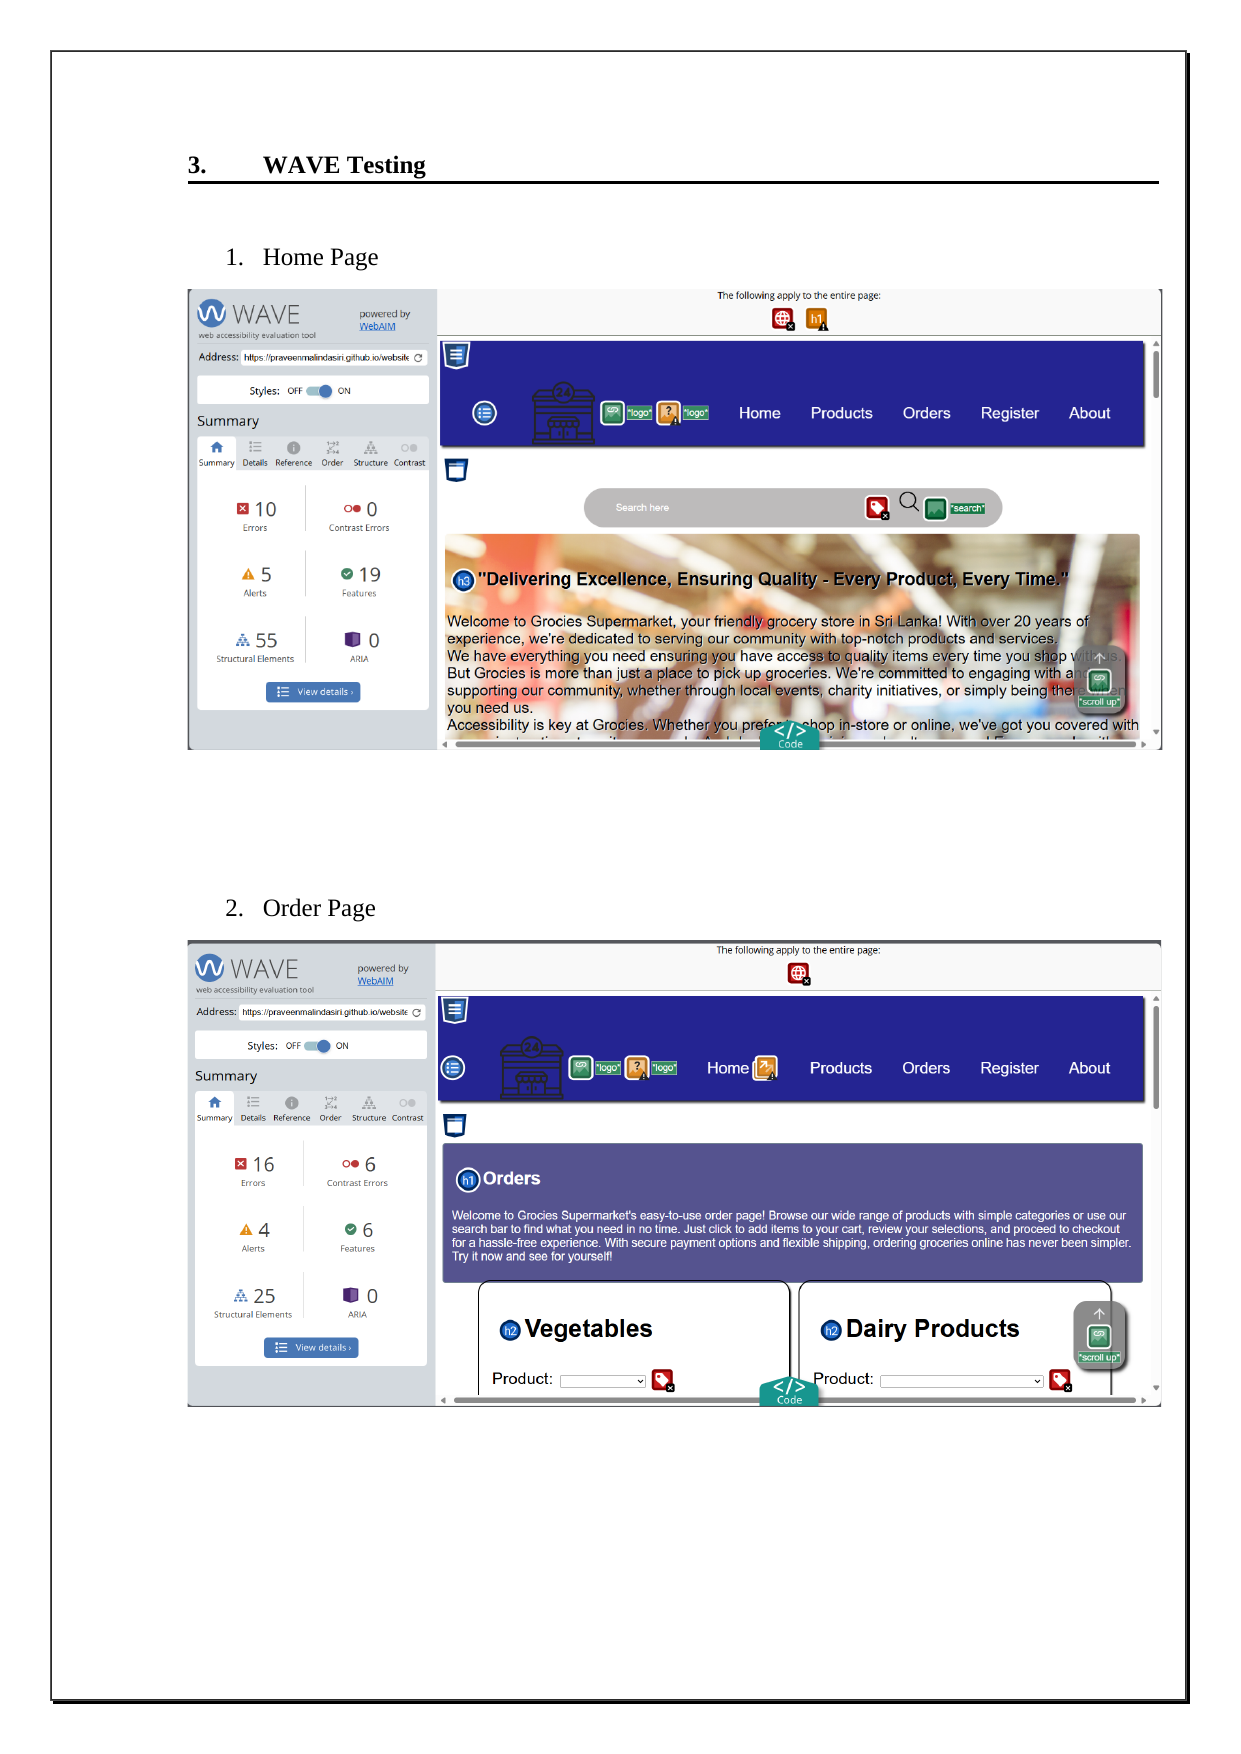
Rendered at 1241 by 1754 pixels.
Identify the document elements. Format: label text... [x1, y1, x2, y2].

list Order Page [225, 893, 1087, 922]
picture [187, 940, 1162, 1407]
picture [187, 289, 1163, 750]
subtitle WAVE Testing [188, 150, 1159, 181]
list Home Page [225, 242, 1087, 270]
